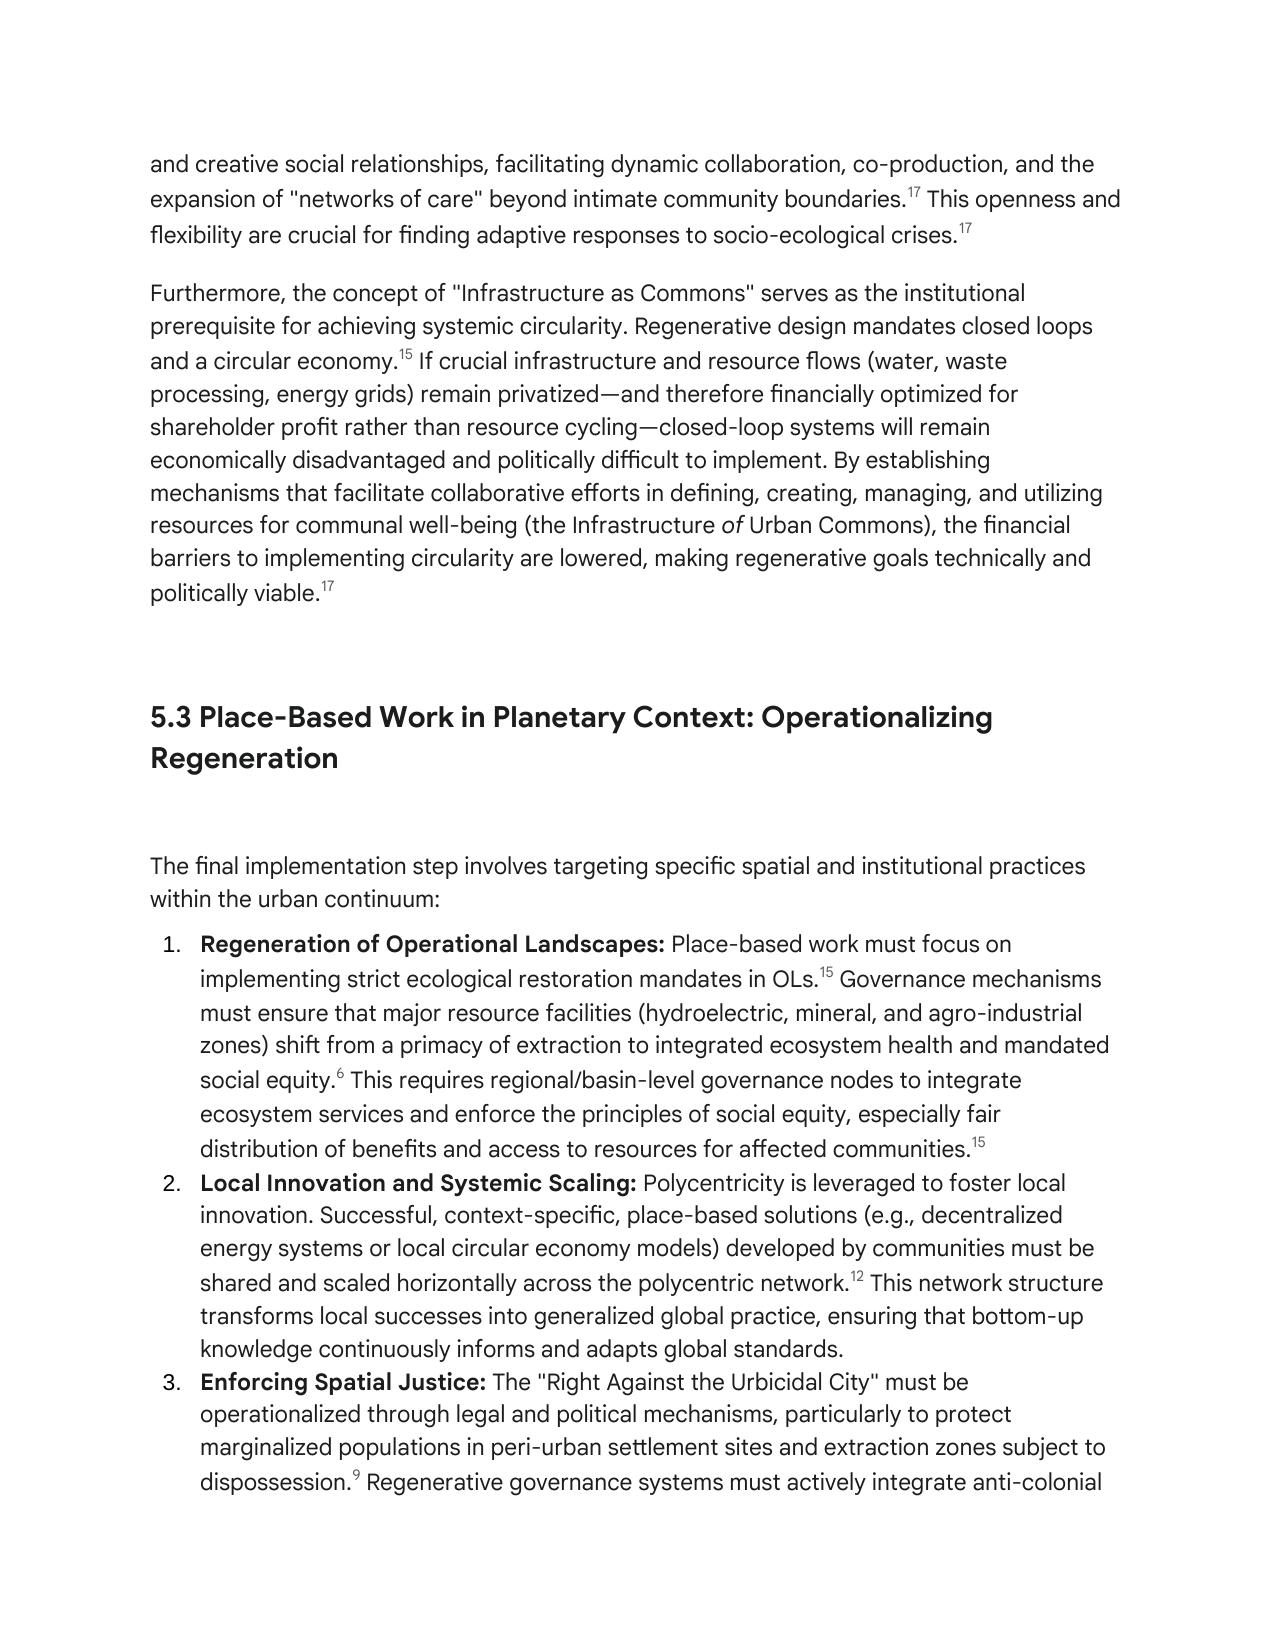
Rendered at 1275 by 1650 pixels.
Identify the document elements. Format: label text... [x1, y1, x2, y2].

subtitle 5.3 Place-Based Work in Planetary Context: Operationalizing Regeneration [150, 699, 1125, 777]
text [150, 150, 1125, 250]
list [162, 1368, 1125, 1498]
text The final implementation step involves targeting specific spatial and institutional practices within the urban continuum: [150, 852, 1125, 914]
list Local Innovation and Systemic Scaling: Polycentricity is leveraged to foster local innovation. Successful, context-specific, place-based solutions (e.g., decentralized energy systems or local circular economy models) developed by communities must be shared and scaled horizontally across the polycentric network.12 This network structure transforms local successes into generalized global practice, ensuring that bottom-up knowledge continuously informs and adapts global standards. [162, 1169, 1125, 1364]
text Furthermore, the concept of "Infrastructure as Commons" serves as the institutional prerequisite for achieving systemic circularity. Regenerative design mandates closed loops and a circular economy.15 If crucial infrastructure and resource flows (water, waste processing, energy grids) remain privatized—and therefore financially optimized for shareholder profit rather than resource cycling—closed-loop systems will remain economically disadvantaged and politically difficult to implement. By establishing mechanisms that facilitate collaborative efforts in defining, creating, managing, and utilizing resources for communal well-being (the Infrastructure of Urban Commons), the financial barriers to implementing circularity are lowered, making regenerative goals technically and politically viable.17 [150, 279, 1125, 609]
list Regeneration of Operational Landscapes: Place-based work must focus on implementing strict ecological restoration mandates in OLs.15 Governance mechanisms must ensure that major resource facilities (hydroelectric, mineral, and agro-industrial zones) shift from a primacy of extraction to integrated ecosystem health and mandated social equity.6 This requires regional/basin-level governance nodes to integrate ecosystem services and enforce the principles of social equity, especially fair distribution of benefits and access to resources for affected communities.15 [162, 930, 1125, 1164]
